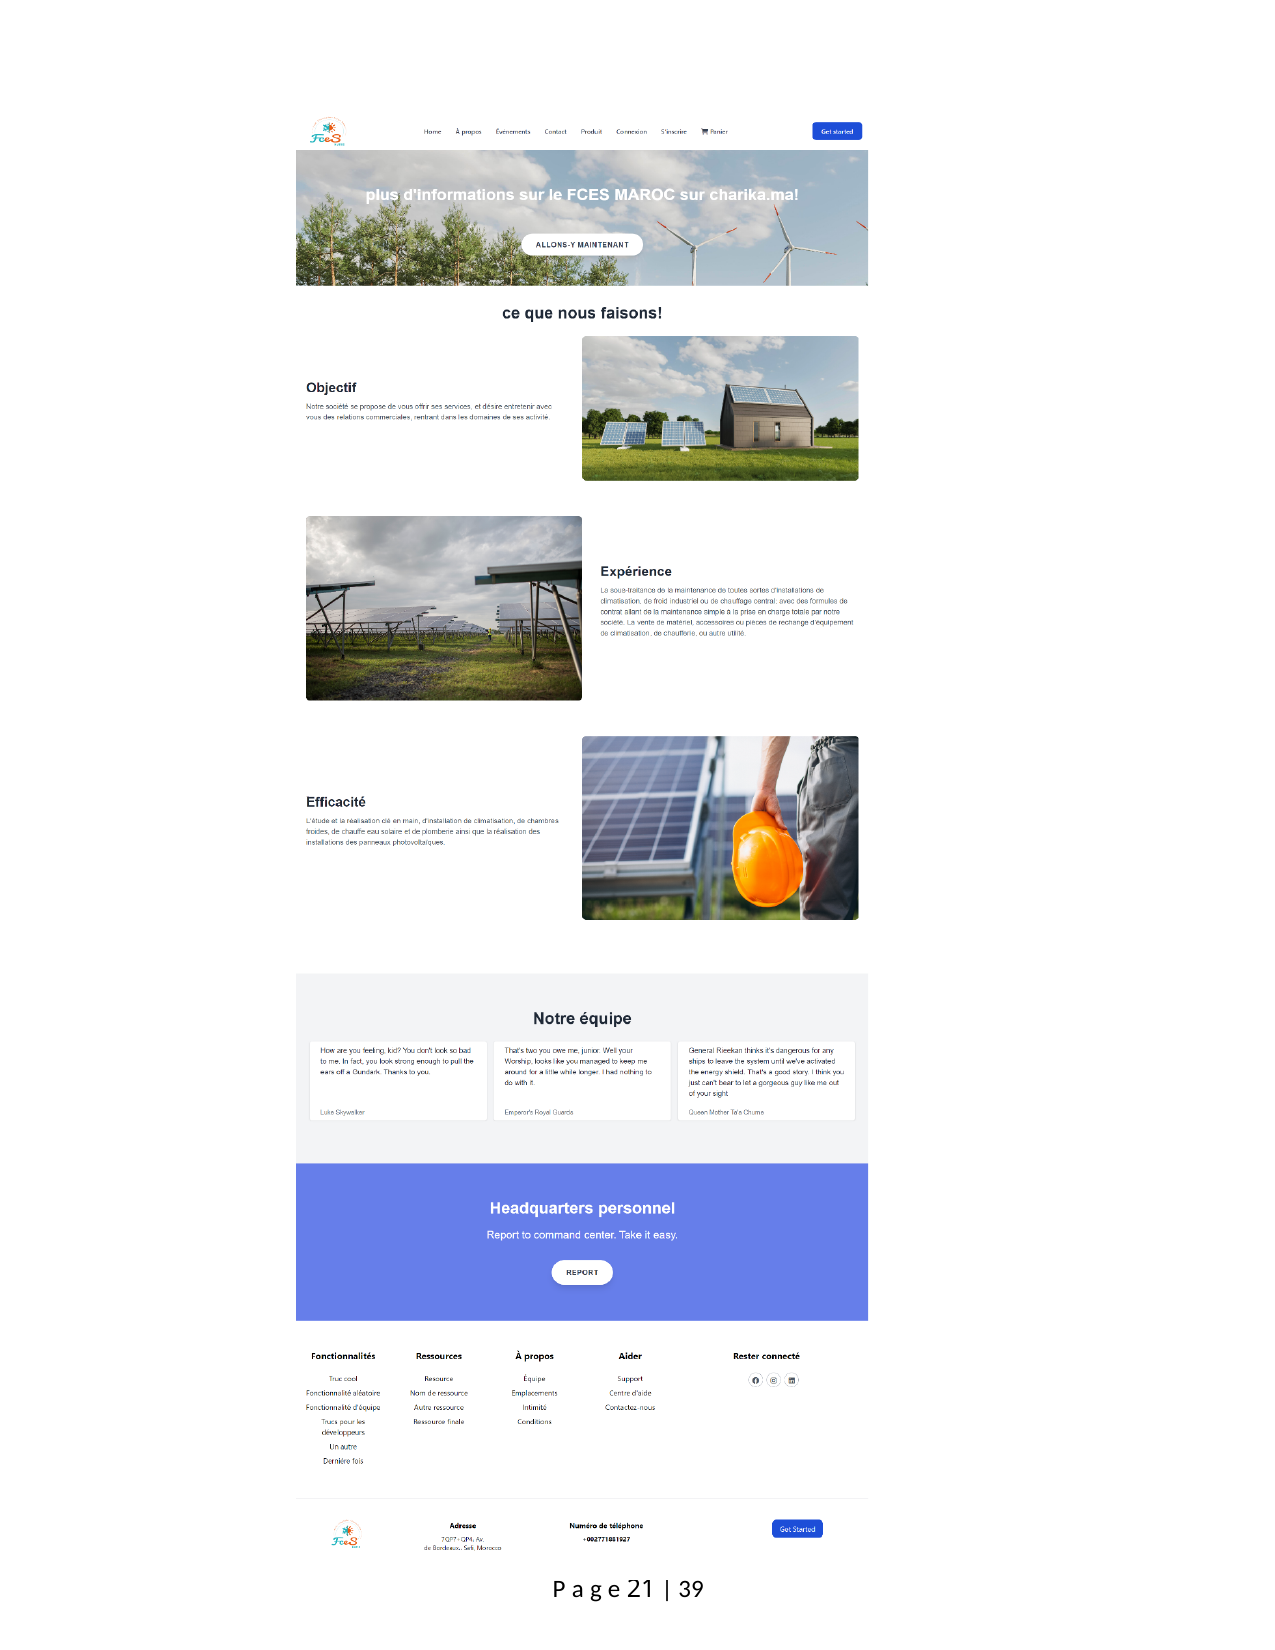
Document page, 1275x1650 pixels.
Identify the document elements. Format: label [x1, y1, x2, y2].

picture [296, 112, 869, 1580]
